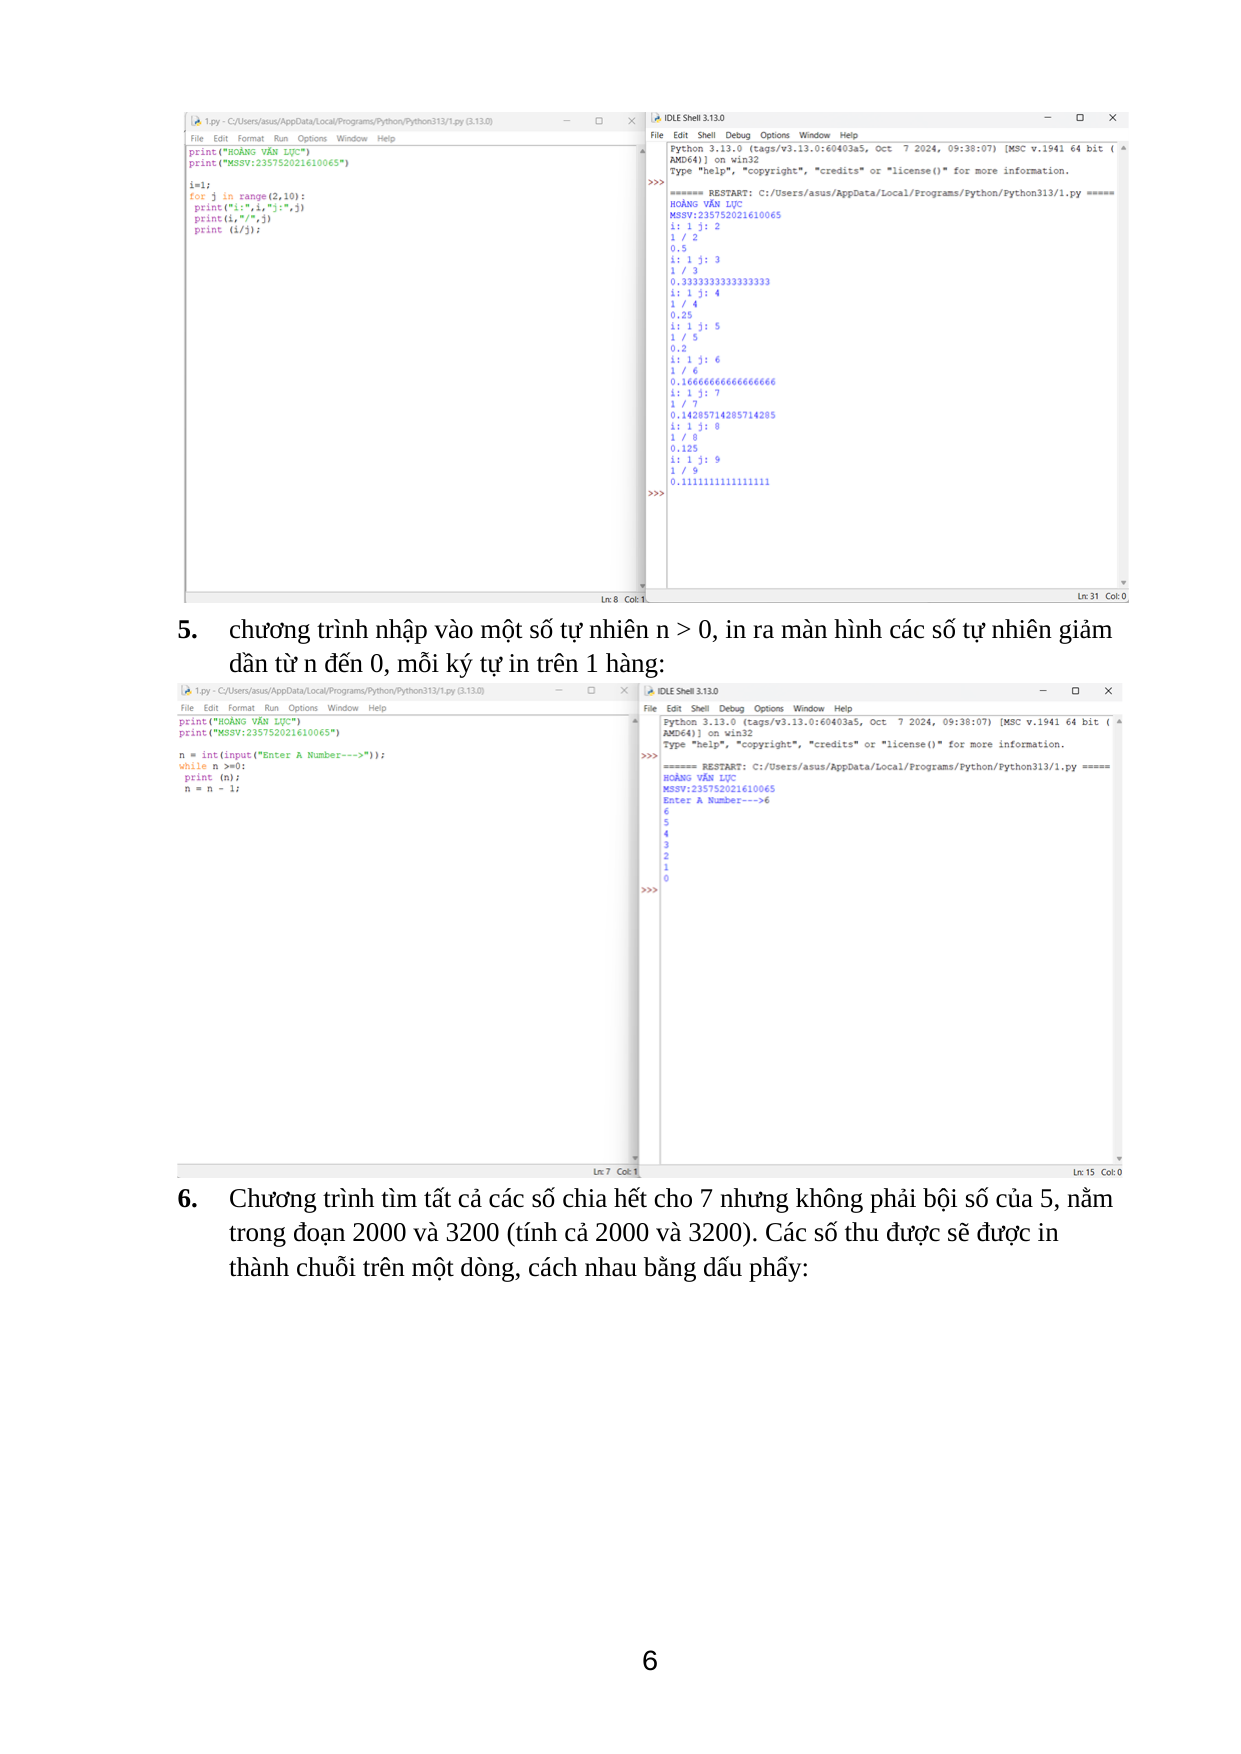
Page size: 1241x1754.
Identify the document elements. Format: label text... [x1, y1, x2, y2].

list chương trình nhập vào một số tự nhiên n > 0, in ra màn hình các số tự nhiên giảm dần từ n đến 0, mỗi ký tự in trên 1 hàng: [177, 613, 1124, 678]
list Chương trình tìm tất cả các số chia hết cho 7 nhưng không phải bội số của 5, nằm trong đoạn 2000 và 3200 (tính cả 2000 và 3200). Các số thu được sẽ được in thành chuỗi trên một dòng, cách nhau bằng dấu phẩy: [177, 1182, 1124, 1282]
picture [177, 683, 1123, 1178]
picture [183, 112, 1129, 603]
